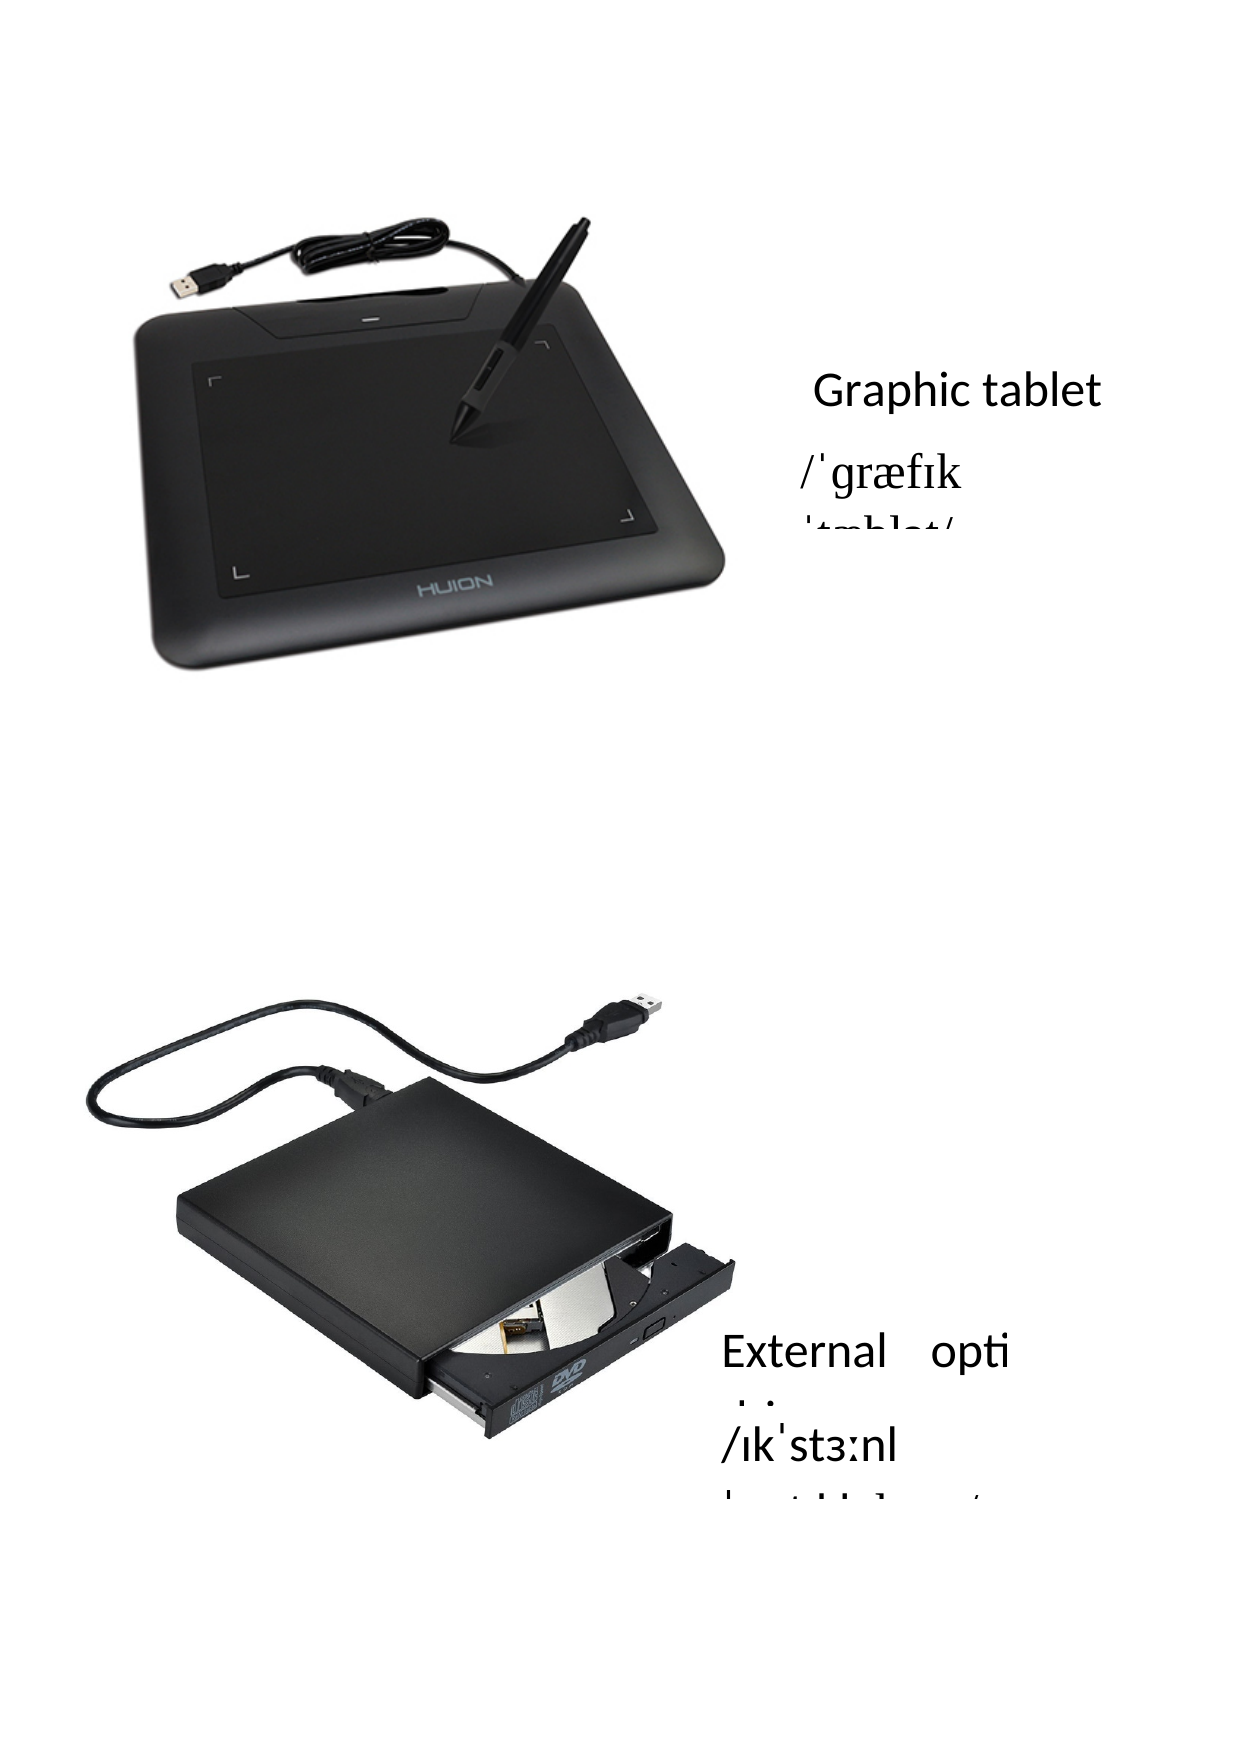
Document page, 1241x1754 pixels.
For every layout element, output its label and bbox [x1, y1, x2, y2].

picture [76, 862, 745, 1531]
picture [0, 190, 819, 703]
